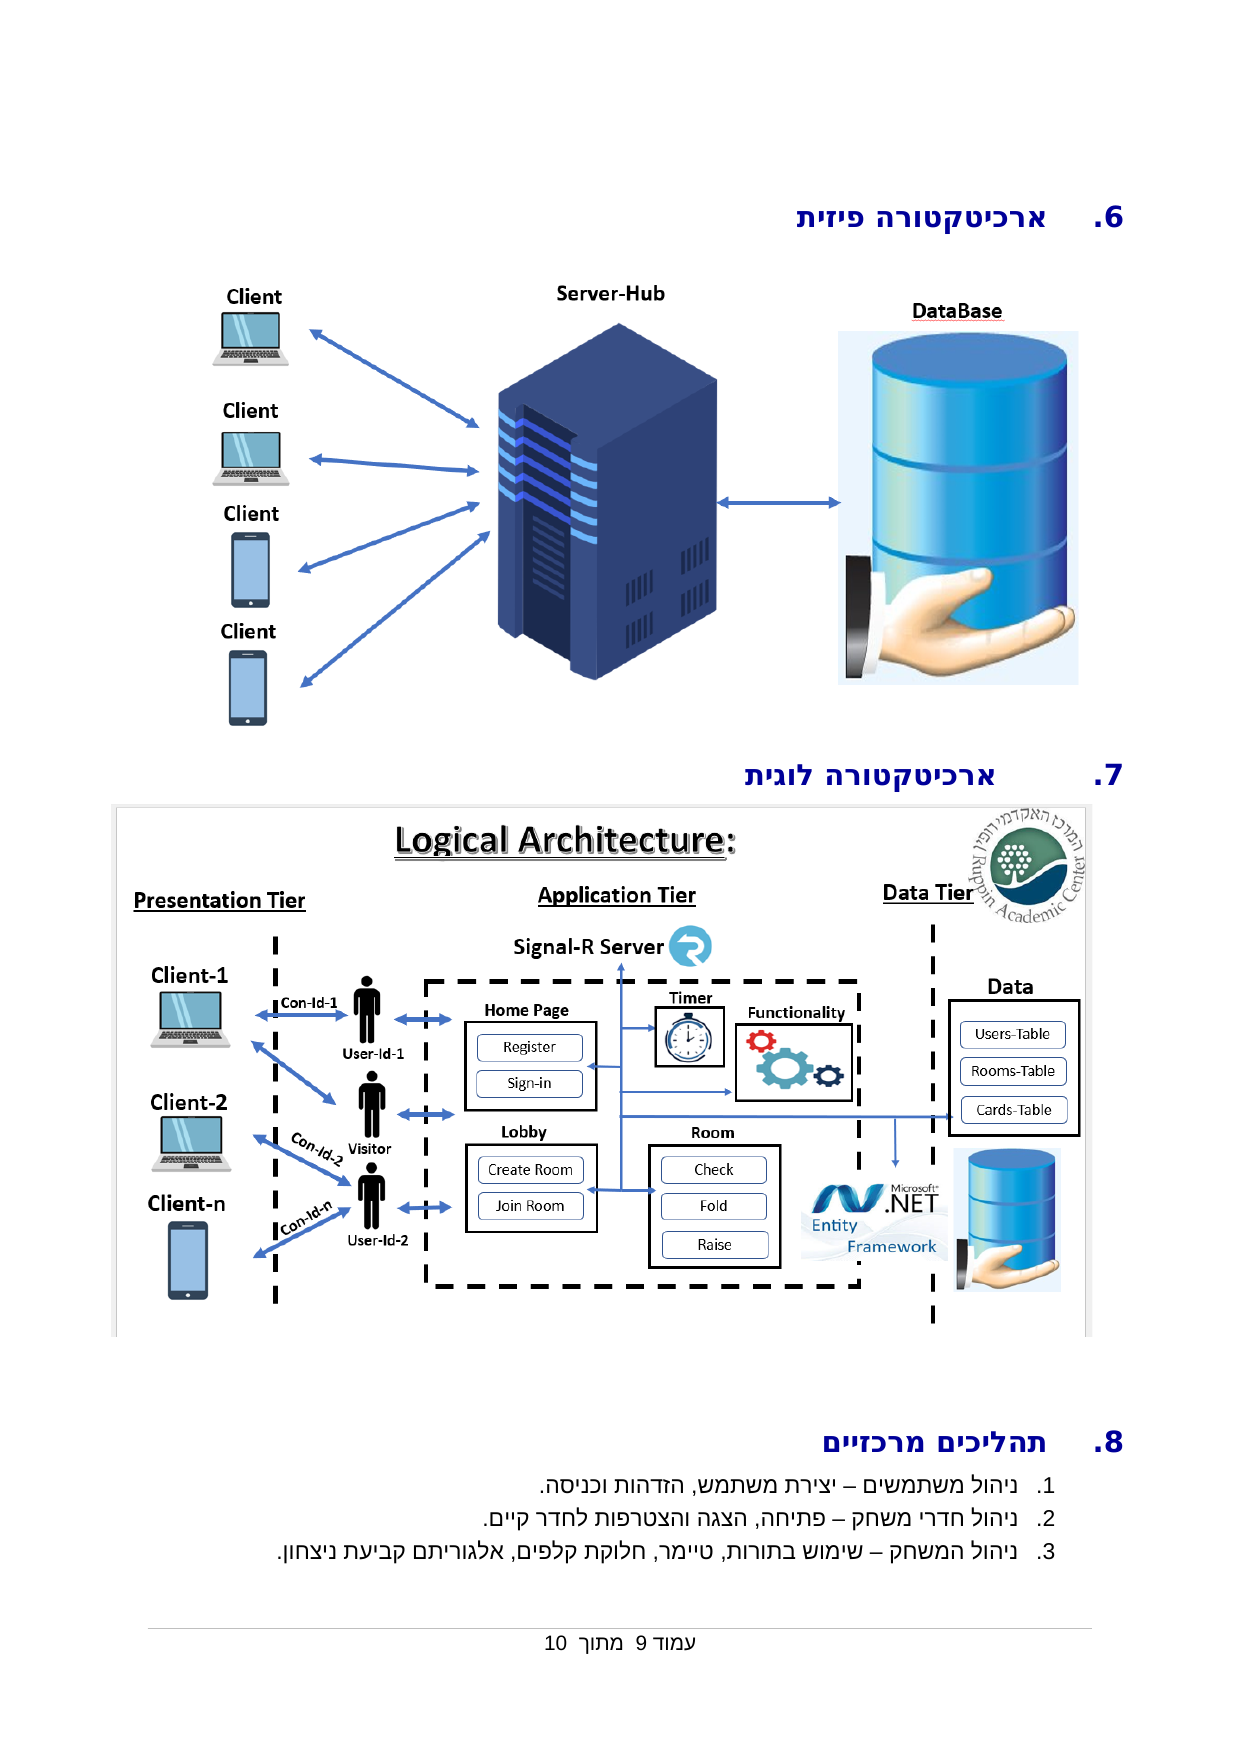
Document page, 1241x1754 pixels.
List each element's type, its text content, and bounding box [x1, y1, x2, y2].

list ניהול משתמשים – יצירת משתמש, הזדהות וכניסה. [148, 1472, 1055, 1498]
subtitle ארכיטקטורה לוגית [148, 758, 1092, 792]
subtitle ארכיטקטורה פיזית [148, 200, 1092, 234]
picture [111, 804, 1093, 1337]
list ניהול המשחק – שימוש בתורות, טיימר, חלוקת קלפים, אלגוריתם קביעת ניצחון. [148, 1538, 1055, 1564]
list ניהול חדרי משחק – פתיחה, הצגה והצטרפות לחדר קיים. [148, 1505, 1055, 1531]
picture [200, 263, 1093, 727]
subtitle תהליכים מרכזיים [148, 1426, 1092, 1459]
